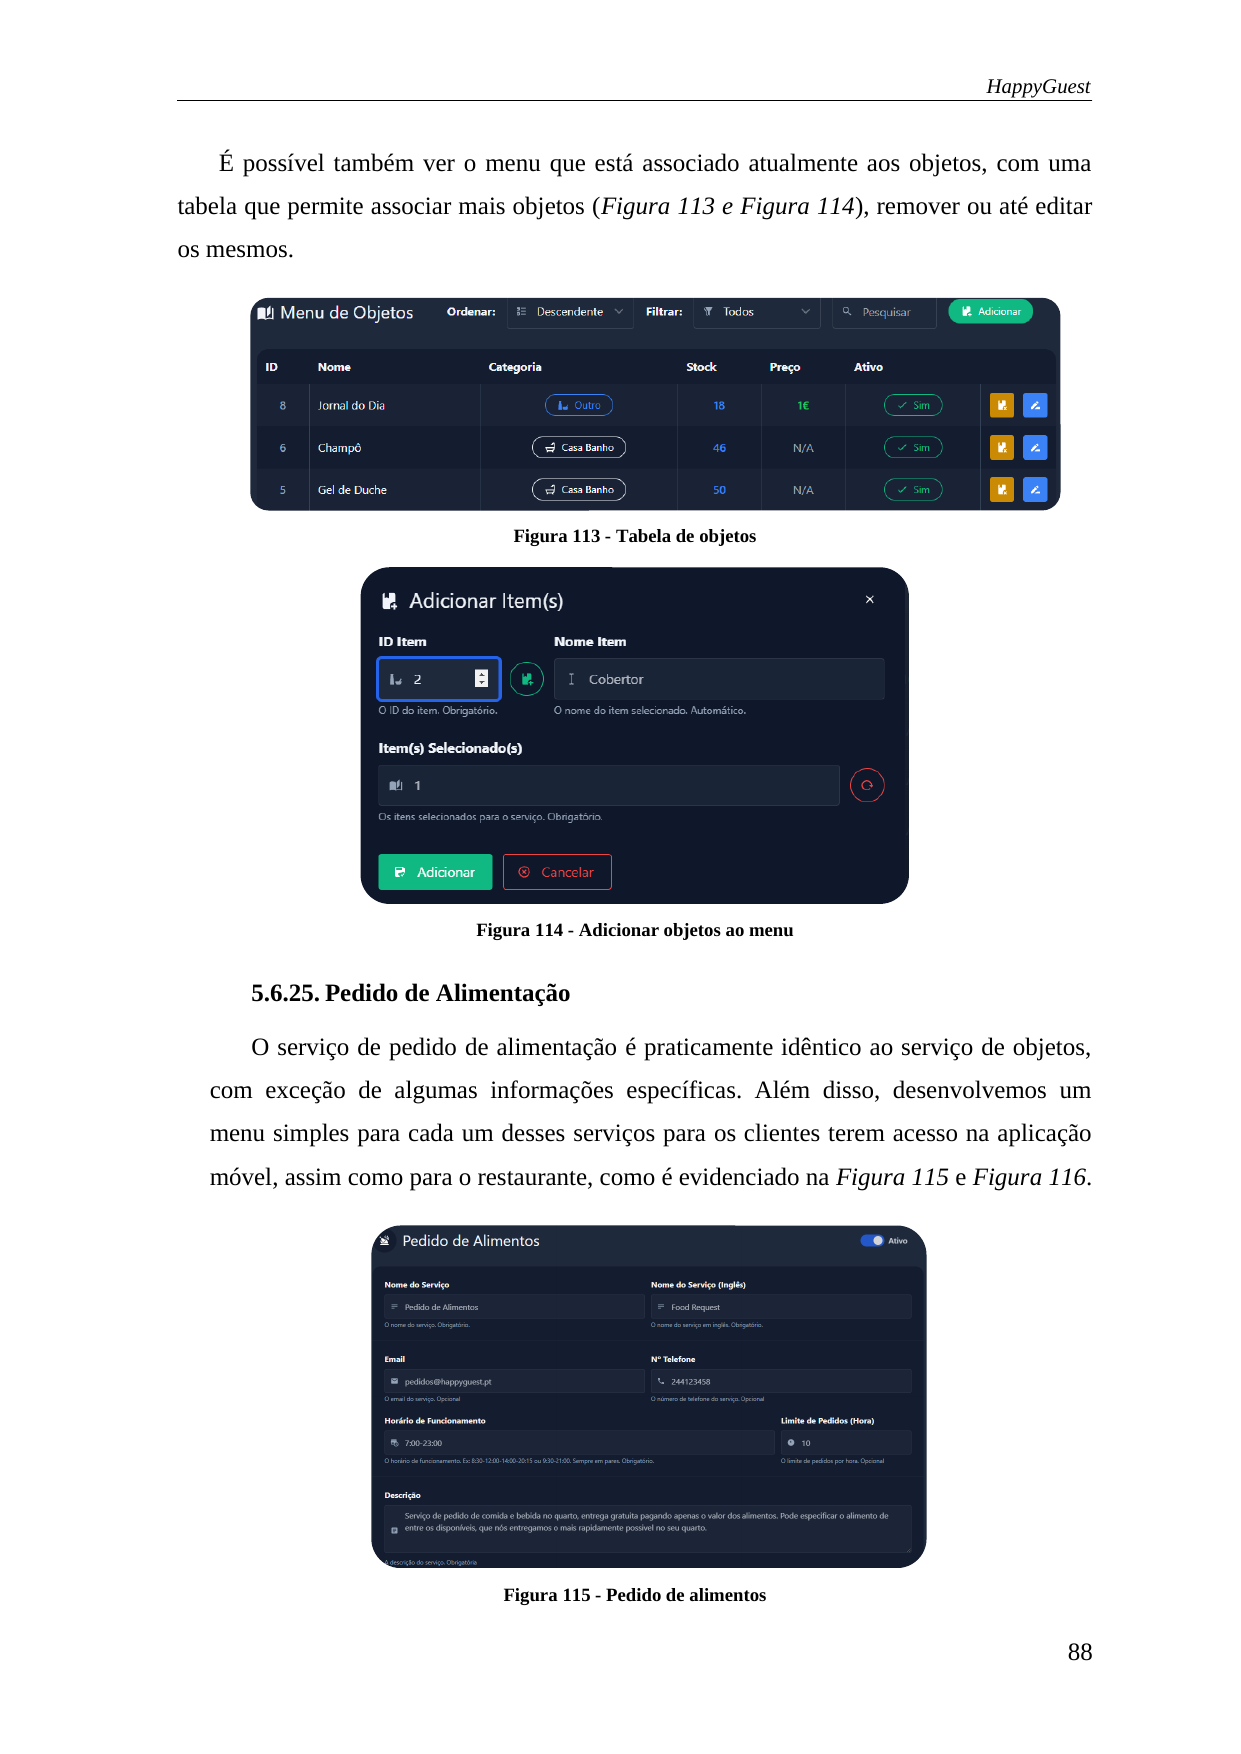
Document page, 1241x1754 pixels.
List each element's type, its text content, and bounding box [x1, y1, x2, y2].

picture [371, 1225, 927, 1568]
subtitle Pedido de Alimentação [251, 978, 1092, 1007]
picture [360, 567, 909, 904]
picture [250, 297, 1061, 511]
text É possível também ver o menu que está associado atualmente aos objetos, com uma tabela que permite associar mais objetos (Figura 113 e Figura 114), remover ou até editar os mesmos. [177, 148, 1092, 263]
text O serviço de pedido de alimentação é praticamente idêntico ao serviço de objetos, com exceção de algumas informações específicas. Além disso, desenvolvemos um menu simples para cada um desses serviços para os clientes terem acesso na aplicação móvel, assim como para o restaurante, como é evidenciado na Figura 115 e Figura 116. [209, 1032, 1092, 1190]
